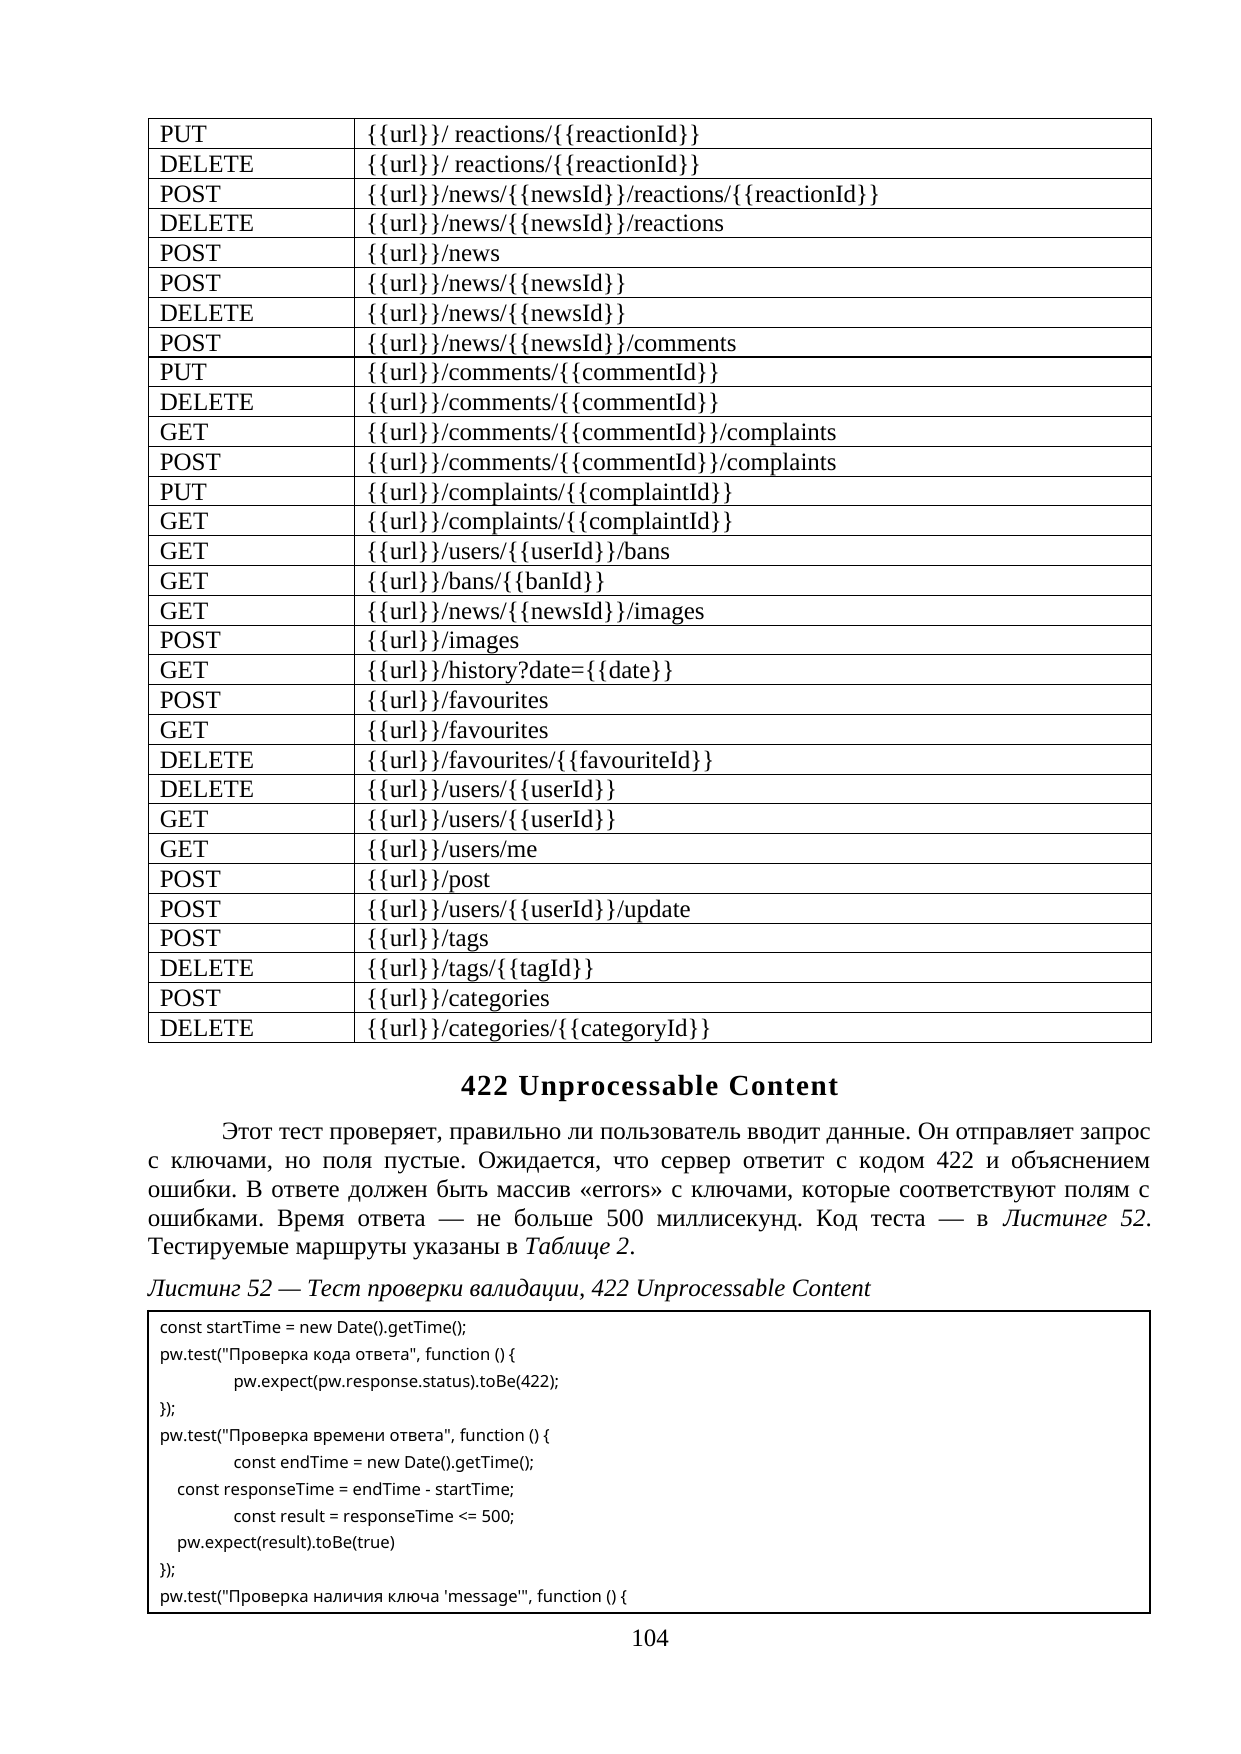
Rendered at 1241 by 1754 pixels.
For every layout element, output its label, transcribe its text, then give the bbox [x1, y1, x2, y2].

table_cell DELETE [149, 387, 354, 416]
list Листинг 52 — Тест проверки валидации, 422 Unprocessable Content [148, 1273, 1152, 1301]
table_cell {{url}}/news/{{newsId}}/reactions [355, 209, 1151, 237]
table_cell GET [149, 506, 354, 535]
table_cell {{url}}/news/{{newsId}} [355, 268, 1151, 297]
table_cell GET [149, 655, 354, 684]
table_cell DELETE [149, 745, 354, 773]
table_cell {{url}}/categories [355, 983, 1151, 1012]
table_cell GET [149, 417, 354, 446]
table_cell {{url}}/images [355, 626, 1151, 654]
table_cell POST [149, 626, 354, 654]
table_cell DELETE [149, 1013, 354, 1042]
table_cell {{url}}/favourites [355, 715, 1151, 744]
table_cell {{url}}/users/{{userId}}/bans [355, 536, 1151, 565]
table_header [149, 1312, 1149, 1612]
table_cell {{url}}/comments/{{commentId}} [355, 358, 1151, 386]
table_cell POST [149, 864, 354, 893]
table_cell {{url}}/comments/{{commentId}}/complaints [355, 447, 1151, 476]
table_cell PUT [149, 358, 354, 386]
table_cell {{url}}/ reactions/{{reactionId}} [355, 119, 1151, 148]
table_cell PUT [149, 119, 354, 148]
table_cell DELETE [149, 953, 354, 982]
table_cell {{url}}/favourites [355, 685, 1151, 714]
table_cell DELETE [149, 775, 354, 803]
table_cell POST [149, 447, 354, 476]
table_cell DELETE [149, 149, 354, 178]
table_cell {{url}}/news/{{newsId}}/reactions/{{reactionId}} [355, 179, 1151, 207]
table_cell DELETE [149, 298, 354, 327]
table_cell {{url}}/tags/{{tagId}} [355, 953, 1151, 982]
table_cell POST [149, 924, 354, 952]
table_cell GET [149, 536, 354, 565]
table_cell {{url}}/history?date={{date}} [355, 655, 1151, 684]
table_cell POST [149, 685, 354, 714]
table_cell {{url}}/bans/{{banId}} [355, 566, 1151, 595]
table_cell GET [149, 804, 354, 833]
table_cell {{url}}/comments/{{commentId}}/complaints [355, 417, 1151, 446]
table_cell {{url}}/news/{{newsId}} [355, 298, 1151, 327]
table_cell {{url}}/ reactions/{{reactionId}} [355, 149, 1151, 178]
table_cell {{url}}/news/{{newsId}}/comments [355, 328, 1151, 356]
table_cell POST [149, 179, 354, 207]
table_cell PUT [149, 477, 354, 505]
table_cell {{url}}/complaints/{{complaintId}} [355, 506, 1151, 535]
table_cell DELETE [149, 209, 354, 237]
table_cell {{url}}/tags [355, 924, 1151, 952]
table_cell POST [149, 894, 354, 922]
table_cell {{url}}/post [355, 864, 1151, 893]
table_cell {{url}}/news [355, 238, 1151, 267]
table_cell {{url}}/comments/{{commentId}} [355, 387, 1151, 416]
table_cell {{url}}/news/{{newsId}}/images [355, 596, 1151, 624]
table_cell GET [149, 566, 354, 595]
table_cell {{url}}/categories/{{categoryId}} [355, 1013, 1151, 1042]
table_cell GET [149, 715, 354, 744]
table_cell POST [149, 983, 354, 1012]
table_cell POST [149, 238, 354, 267]
table_cell {{url}}/users/{{userId}} [355, 804, 1151, 833]
table_cell {{url}}/users/{{userId}}/update [355, 894, 1151, 922]
table_cell {{url}}/users/me [355, 834, 1151, 863]
table_cell POST [149, 328, 354, 356]
table_cell {{url}}/favourites/{{favouriteId}} [355, 745, 1151, 773]
table_cell POST [149, 268, 354, 297]
table_cell GET [149, 834, 354, 863]
text Этот тест проверяет, правильно ли пользователь вводит данные. Он отправляет запрос с ключами, но поля пустые. Ожидается, что сервер ответит с кодом 422 и объяснением ошибки. В ответе должен быть массив «errors» с ключами, которые соответствуют полям с ошибками. Время ответа — не больше 500 миллисекунд. Код теста — в Листинге 52. Тестируемые маршруты указаны в Таблице 2. [148, 1116, 1152, 1260]
table_cell GET [149, 596, 354, 624]
table_cell {{url}}/complaints/{{complaintId}} [355, 477, 1151, 505]
subtitle 422 Unprocessable Content [148, 1068, 1152, 1101]
table_cell {{url}}/users/{{userId}} [355, 775, 1151, 803]
